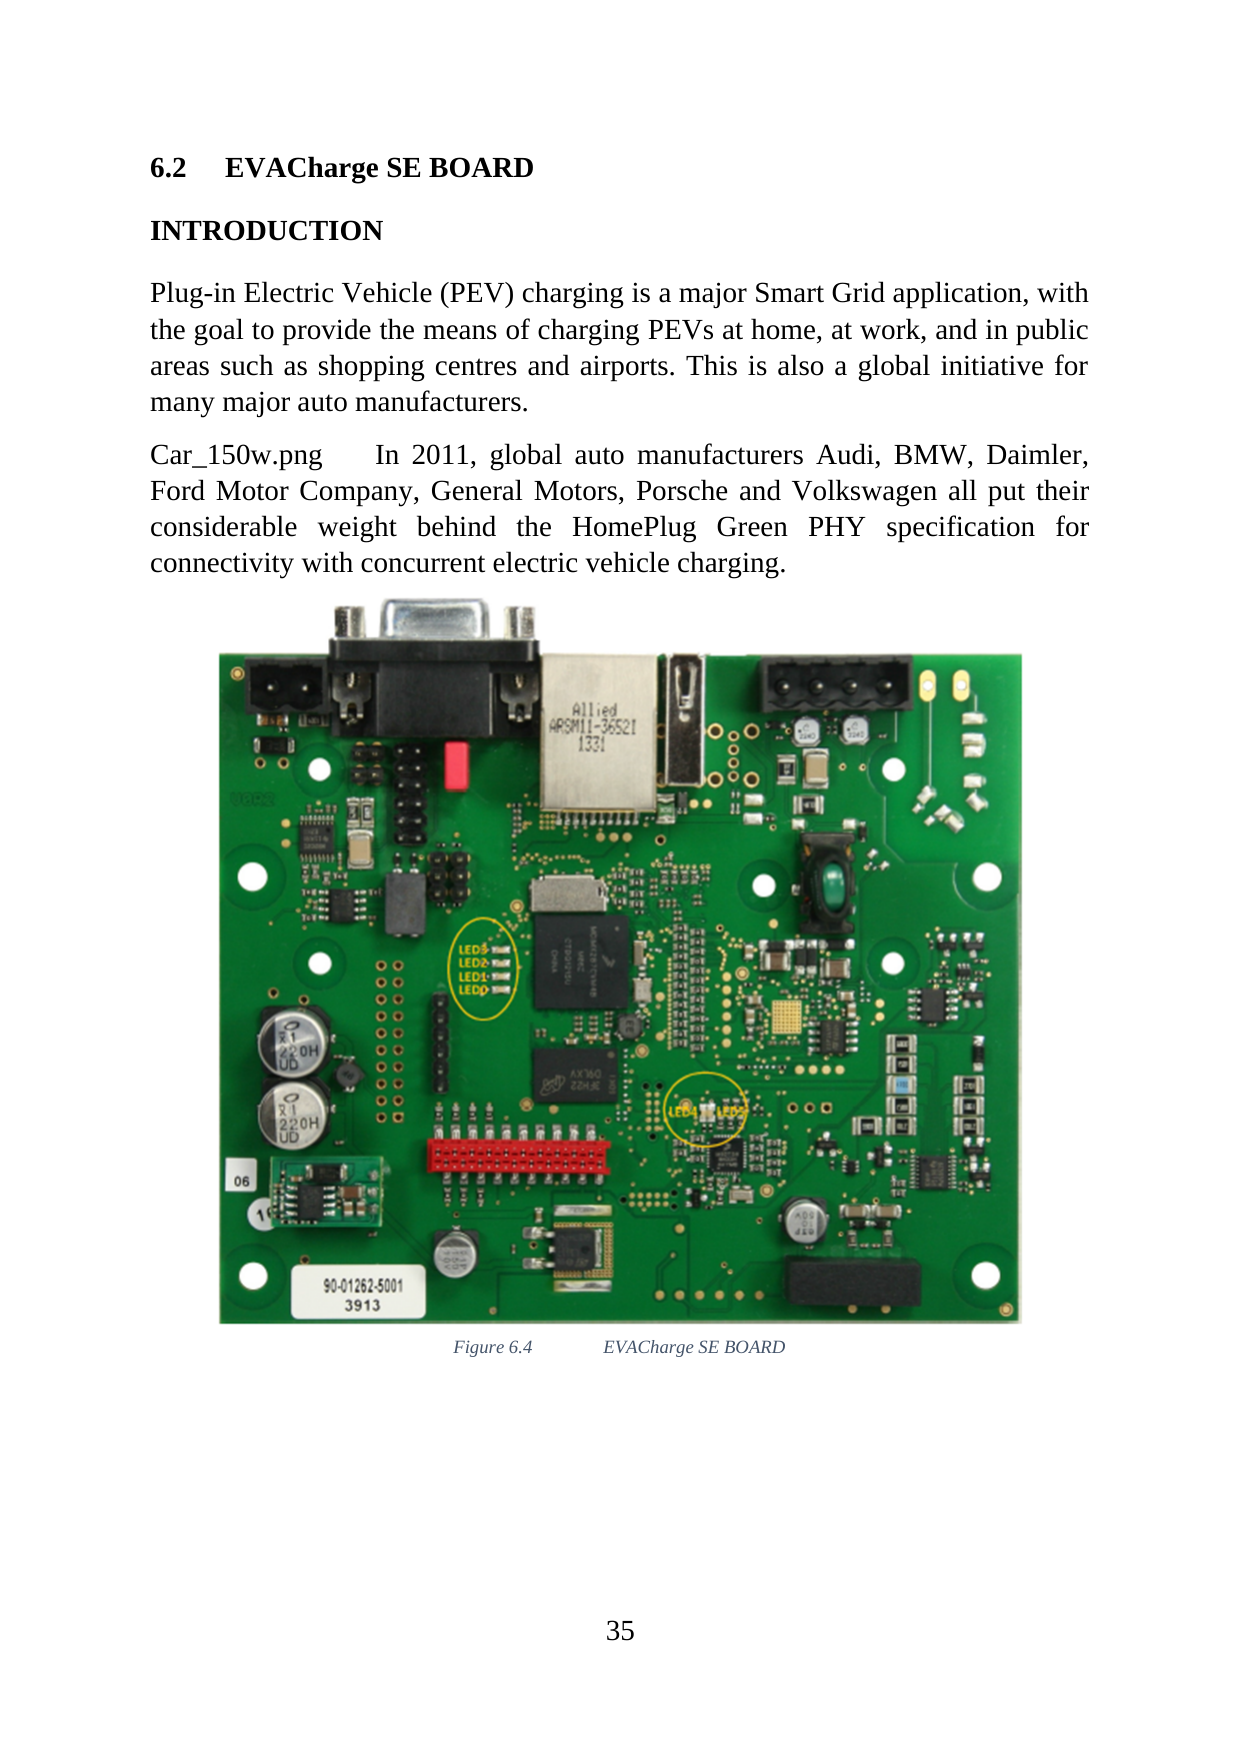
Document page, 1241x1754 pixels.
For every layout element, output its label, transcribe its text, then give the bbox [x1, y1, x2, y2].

subtitle EVACharge SE BOARD [150, 150, 1090, 183]
picture [216, 581, 1024, 1327]
text Plug-in Electric Vehicle (PEV) charging is a major Smart Grid application, with the goal to provide the means of charging PEVs at home, at work, and in public areas such as shopping centres and airports. This is also a global initiative for many major auto manufacturers. [150, 276, 1090, 418]
text Car_150w.png In 2011, global auto manufacturers Audi, BMW, Daimler, Ford Motor Company, General Motors, Porsche and Volkswagen all put their considerable weight behind the HomePlug Green PHY specification for connectivity with concurrent electric vehicle charging. [150, 437, 1090, 579]
subtitle INTRODUCTION [150, 213, 1090, 246]
